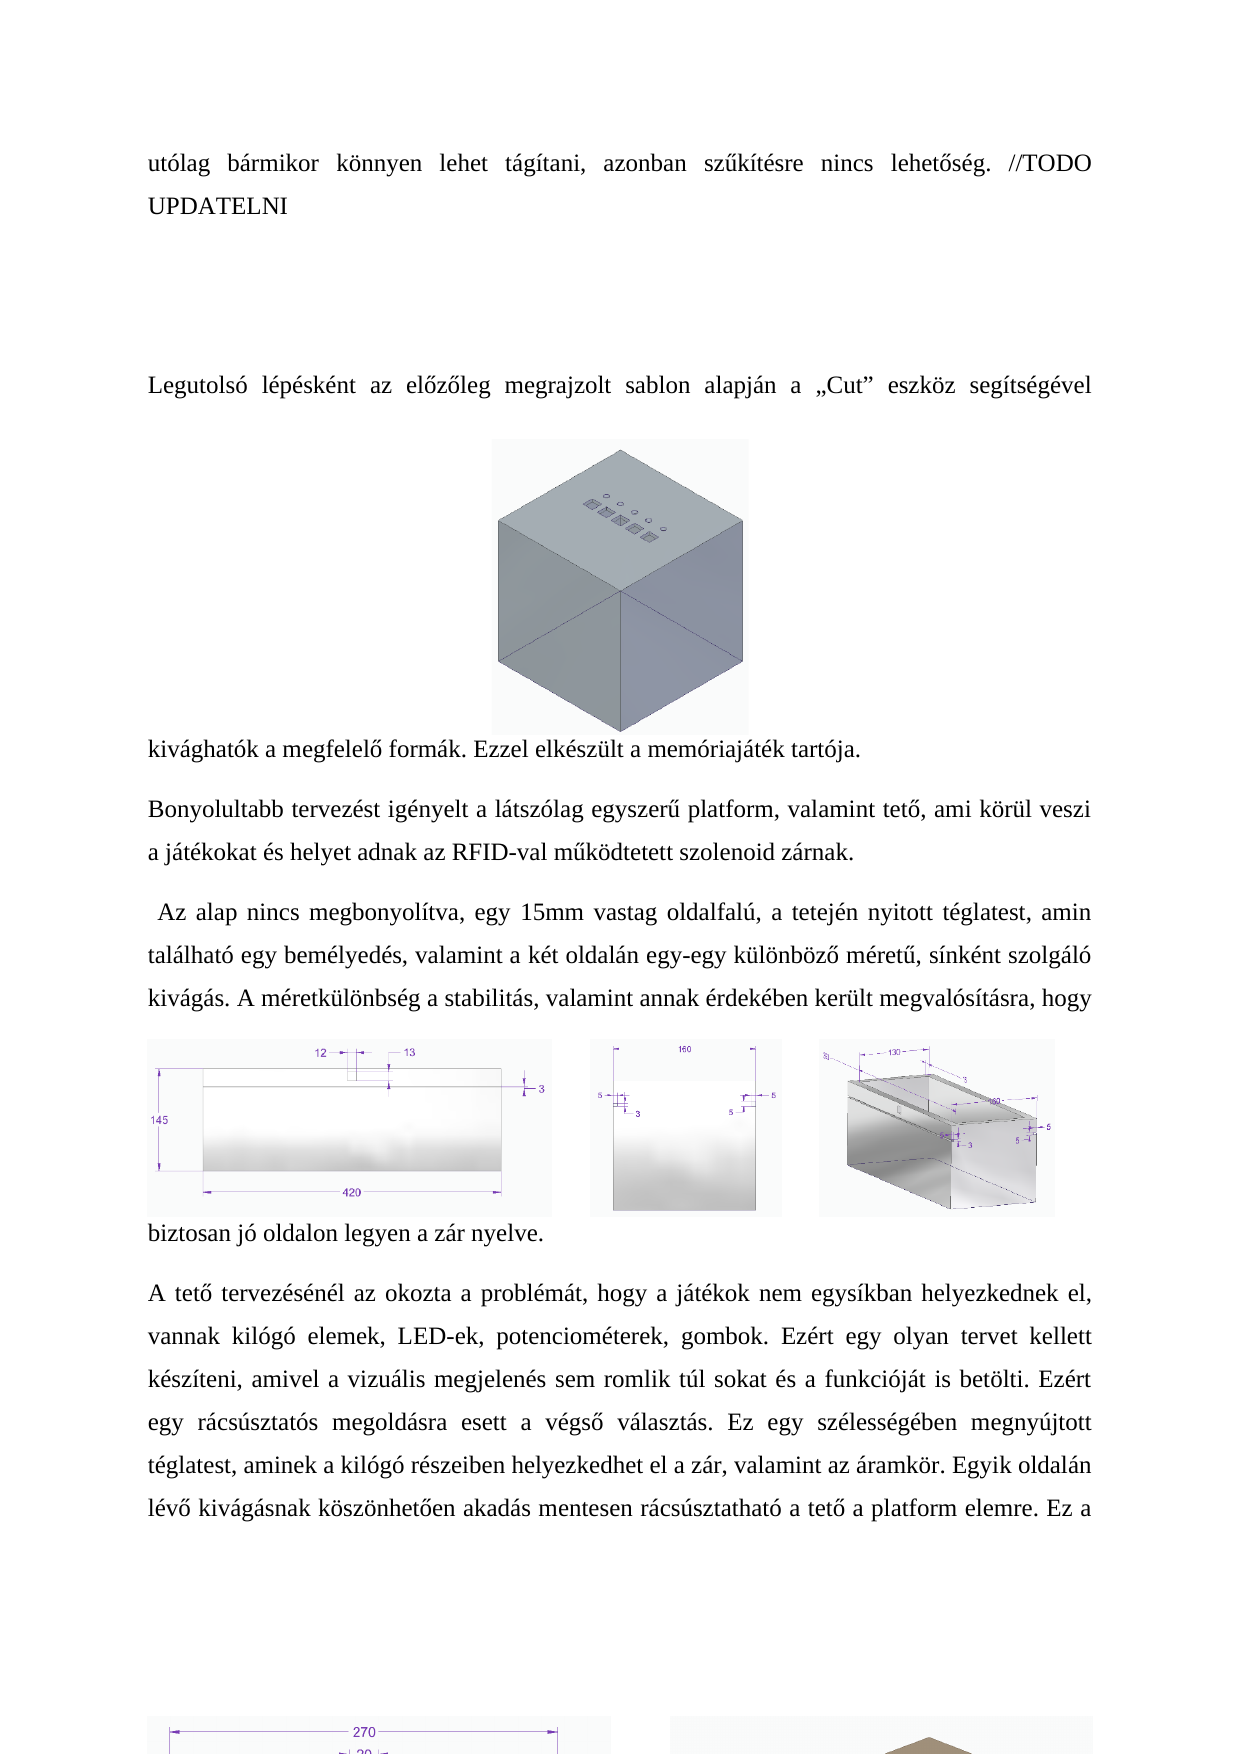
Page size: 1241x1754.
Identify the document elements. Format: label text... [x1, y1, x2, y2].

picture [590, 1039, 782, 1217]
text Bonyolultabb tervezést igényelt a látszólag egyszerű platform, valamint tető, ami körül veszi a játékokat és helyet adnak az RFID-val működtetett szolenoid zárnak. [148, 794, 1093, 866]
picture [147, 1716, 611, 1754]
picture [491, 439, 749, 735]
picture [147, 1039, 552, 1217]
text Legutolsó lépésként az előzőleg megrajzolt sablon alapján a „Cut” eszköz segítségével kivághatók a megfelelő formák. Ezzel elkészült a memóriajáték tartója. [148, 370, 1093, 763]
picture [819, 1039, 1055, 1217]
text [148, 1278, 1093, 1522]
picture [670, 1716, 1093, 1754]
